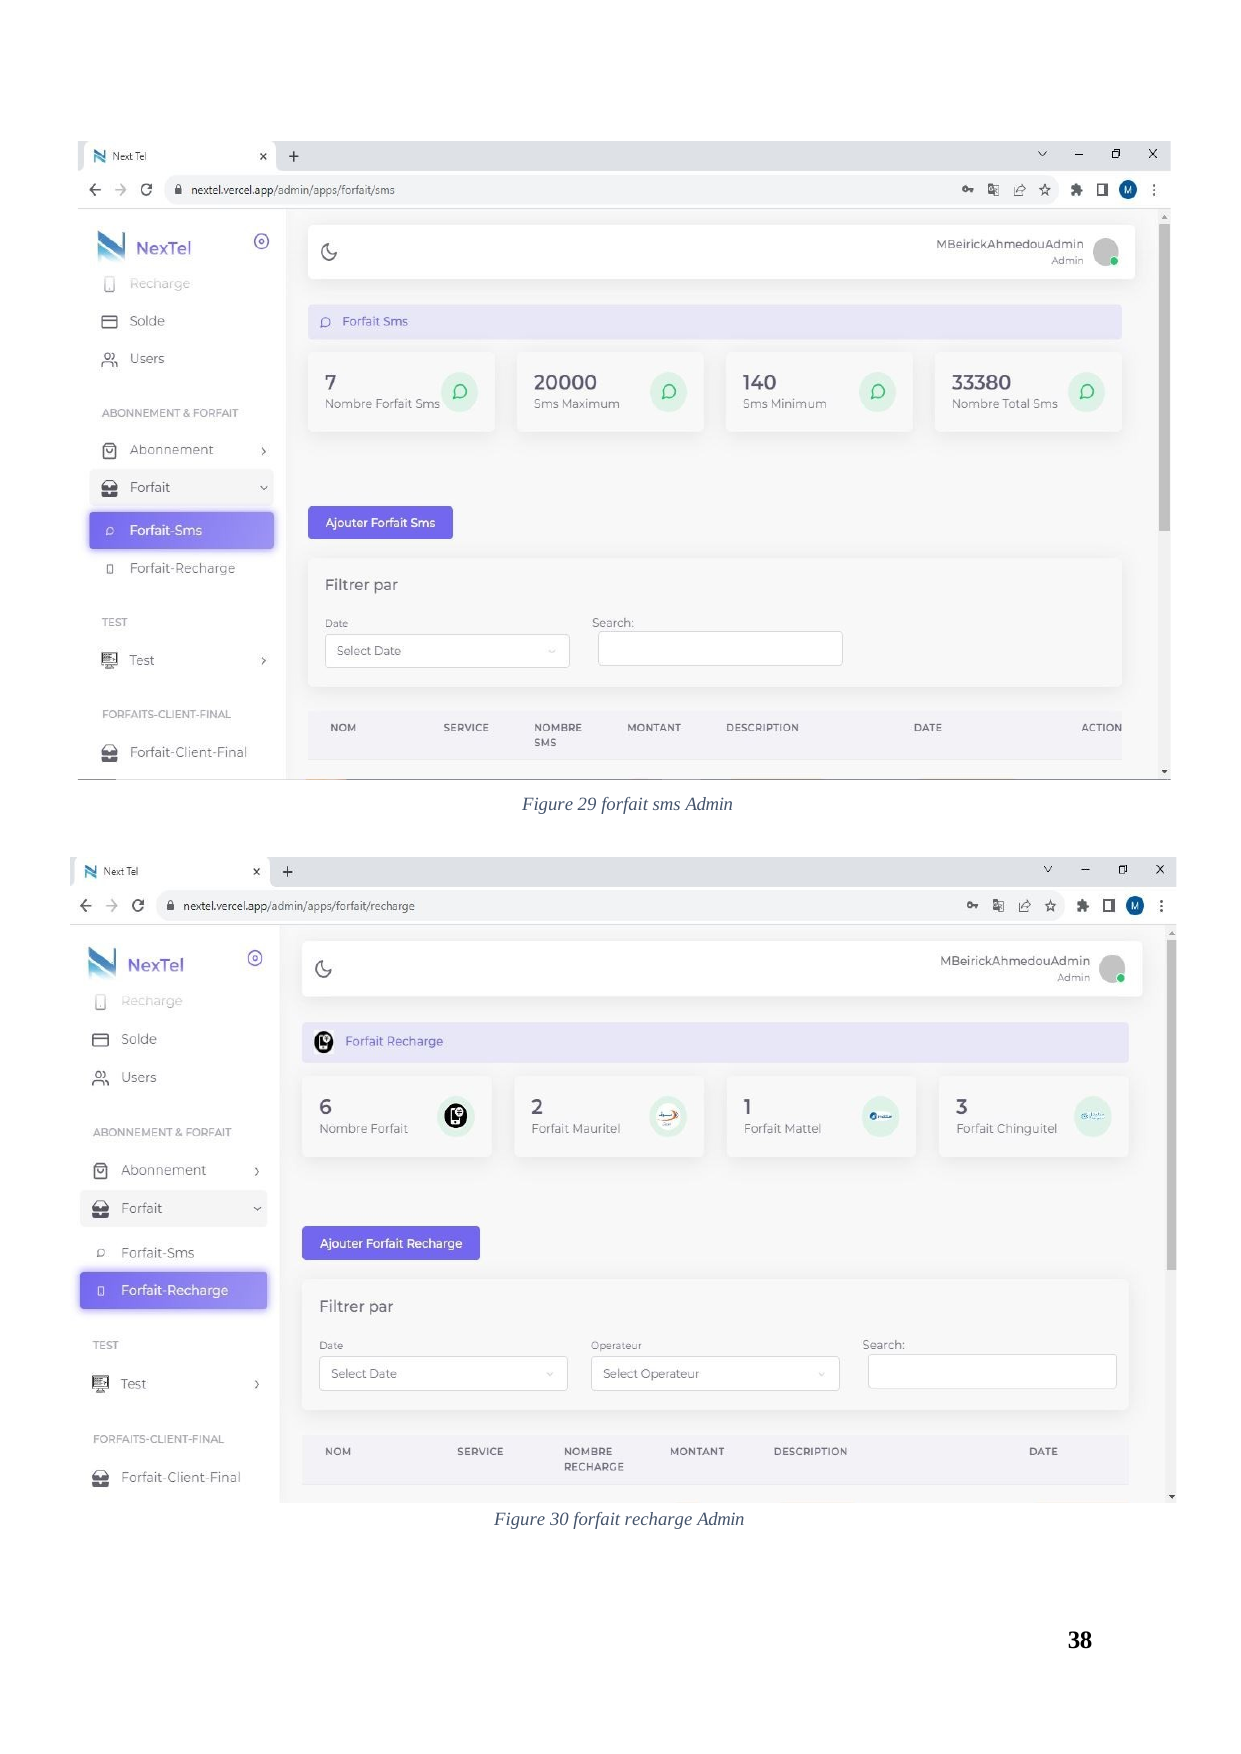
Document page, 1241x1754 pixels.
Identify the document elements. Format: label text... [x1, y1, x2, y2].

text Figure 29 forfait sms Admin [87, 793, 1167, 814]
picture [77, 141, 1171, 780]
picture [70, 857, 1177, 1503]
